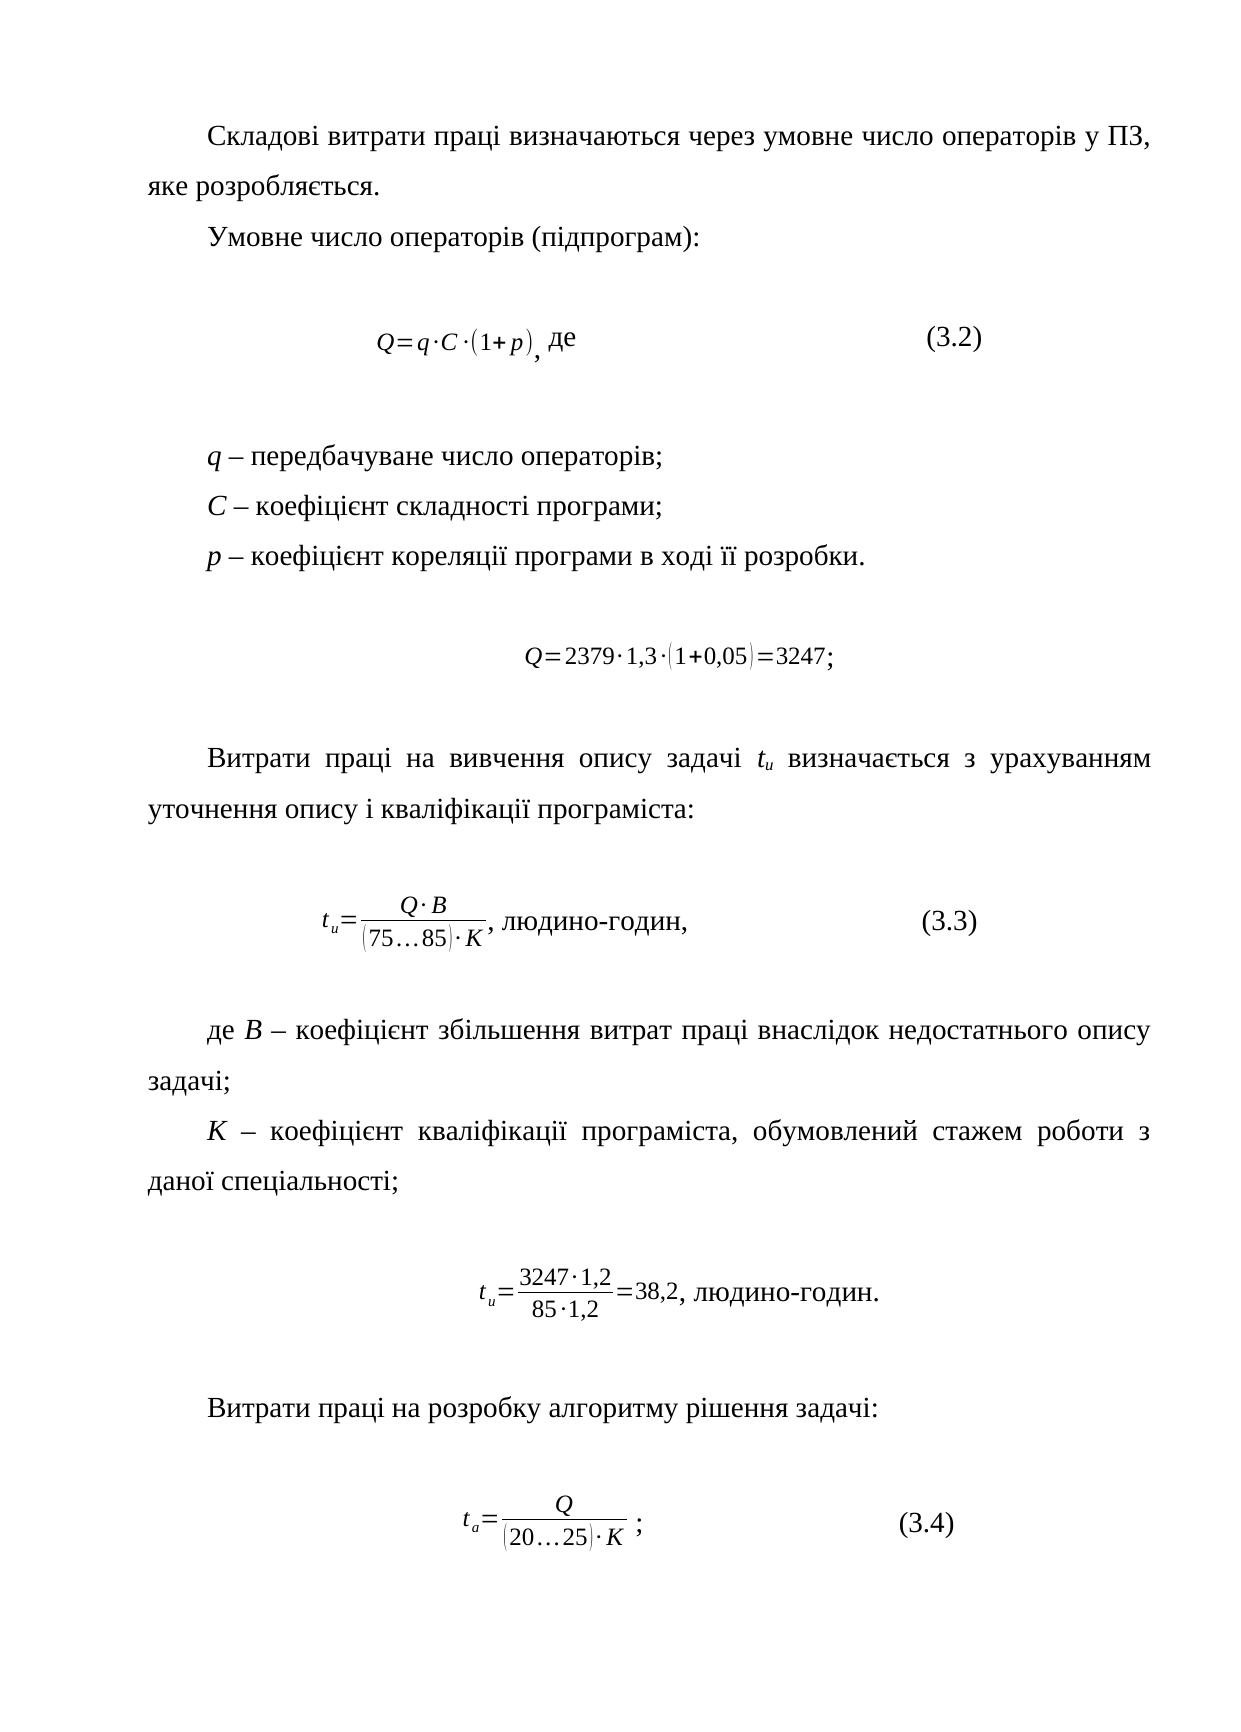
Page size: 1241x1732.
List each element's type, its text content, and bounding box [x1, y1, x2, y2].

text де B – коефіцієнт збільшення витрат праці внаслідок недостатнього опису задачі; [148, 1012, 1152, 1096]
text K – коефіцієнт кваліфікації програміста, обумовлений стажем роботи з даної спеціальності; [148, 1113, 1152, 1197]
text q – передбачуване число операторів; [148, 438, 1152, 471]
text p – коефіцієнт кореляції програми в ході її розробки. [148, 538, 1152, 572]
text ; [148, 639, 1152, 673]
text Витрати праці на розробку алгоритму рішення задачі: [148, 1390, 1152, 1423]
text Витрати праці на вивчення опису задачі tи визначається з урахуванням уточнення опису і кваліфікації програміста: [148, 741, 1152, 824]
text ; (3.4) [148, 1491, 1152, 1552]
text Складові витрати праці визначаються через умовне число операторів у ПЗ, яке розробляється. [148, 118, 1152, 202]
text , де (3.2) [148, 319, 1152, 365]
text , людино-годин, (3.3) [148, 892, 1152, 953]
text , людино-годин. [148, 1264, 1152, 1323]
text C – коефіцієнт складності програми; [148, 488, 1152, 522]
text Умовне число операторів (підпрограм): [148, 219, 1152, 252]
